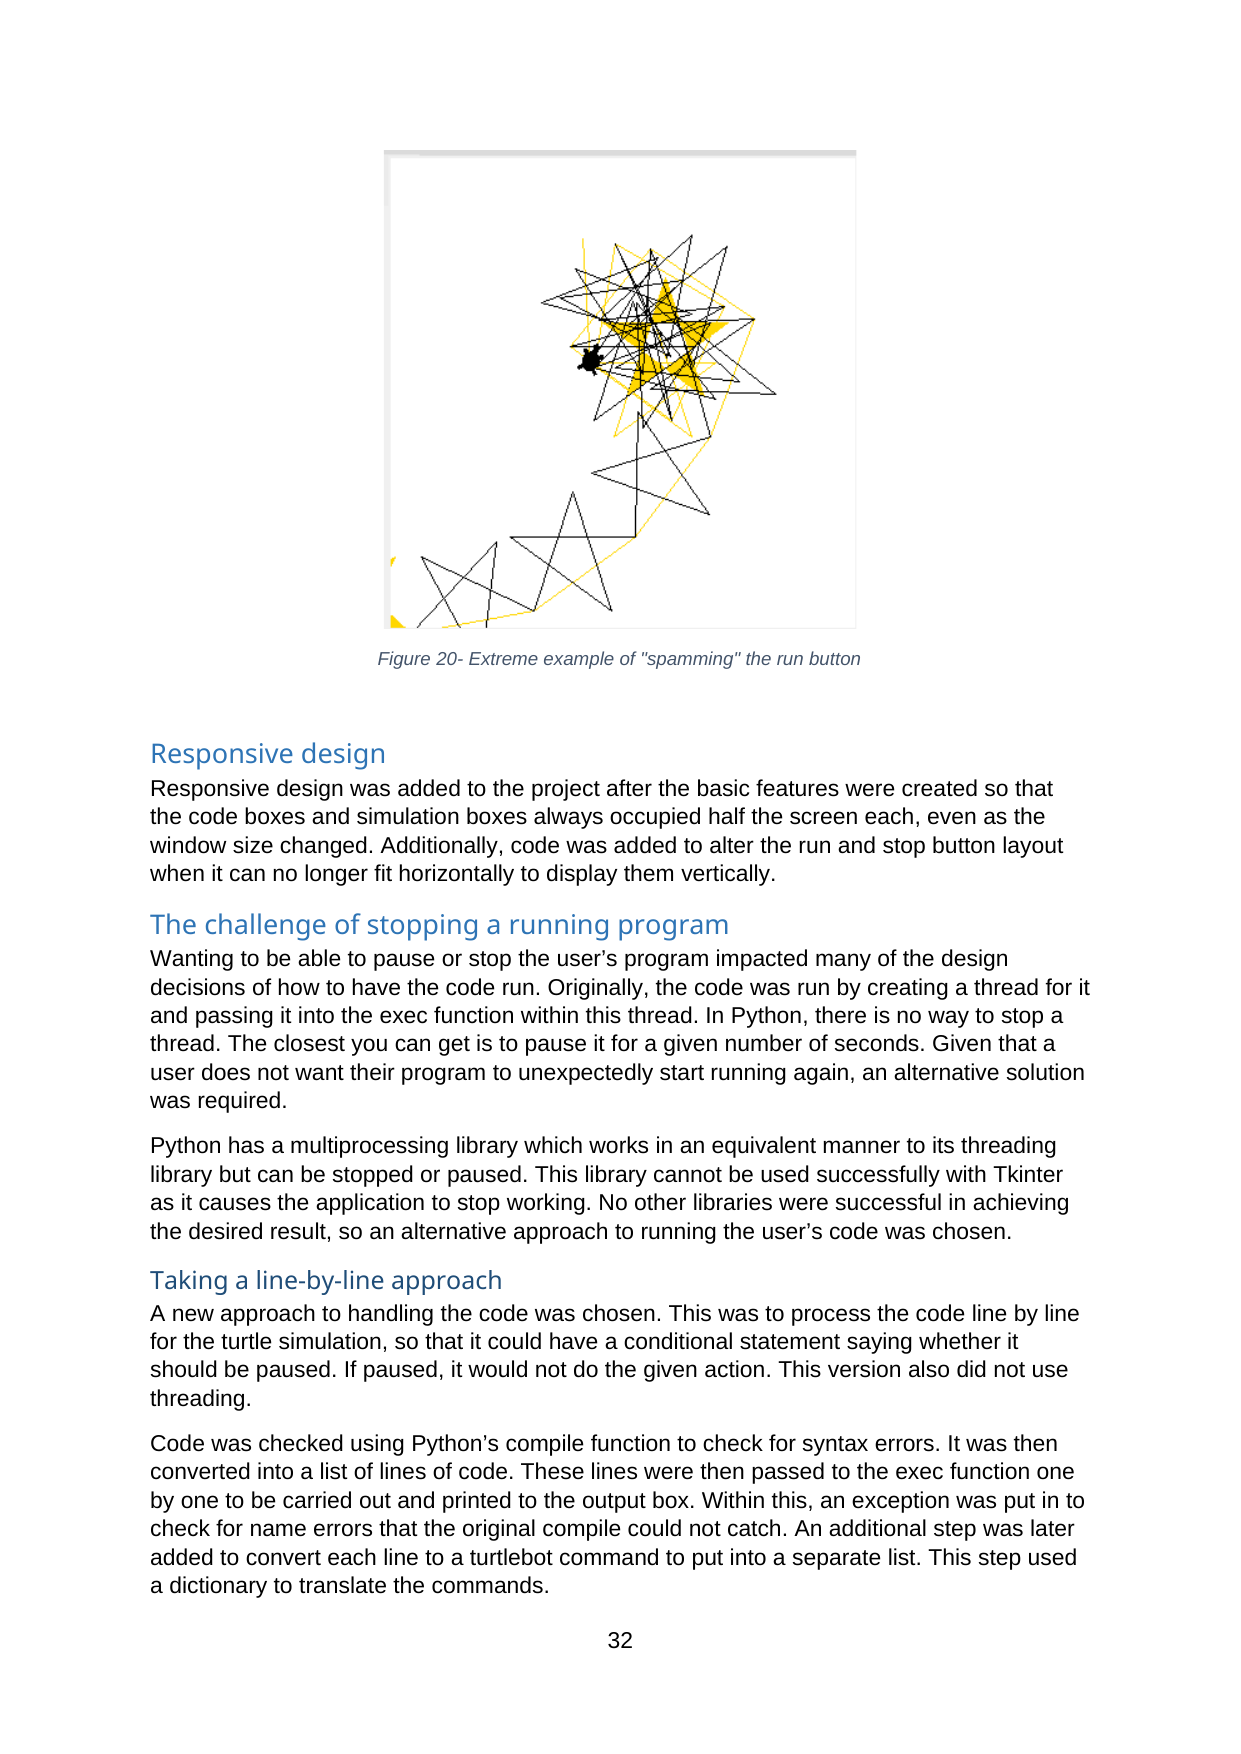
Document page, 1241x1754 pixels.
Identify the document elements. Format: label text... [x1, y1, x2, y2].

picture [383, 150, 857, 629]
text Responsive design was added to the project after the basic features were created so that the code boxes and simulation boxes always occupied half the screen each, even as the window size changed. Additionally, code was added to alter the run and stop button layout when it can no longer fit horizontally to display them vertically. [150, 775, 1090, 886]
text Code was checked using Python’s compile function to check for syntax errors. It was then converted into a list of lines of code. These lines were then passed to the exec function one by one to be carried out and printed to the output box. Within this, an exception was put in to check for name errors that the original compile could not catch. An additional step was later added to convert each line to a turtlebot command to put into a separate list. This step used a dictionary to translate the commands. [150, 1430, 1090, 1598]
subtitle The challenge of stopping a running program [150, 905, 1090, 942]
text Wanting to be able to pause or stop the user’s program impacted many of the design decisions of how to have the code run. Originally, the code was run by creating a thread for it and passing it into the exec function within this thread. In Python, there is no way to stop a thread. The closest you can get is to pause it for a given number of seconds. Given that a user does not want their program to unexpectedly start running again, an alternative solution was required. [150, 945, 1090, 1113]
subtitle Taking a line-by-line approach [150, 1263, 1090, 1297]
text Python has a multiprocessing library which works in an equivalent manner to its threading library but can be stopped or paused. This library cannot be used successfully with Tkinter as it causes the application to stop working. No other libraries were successful in achieving the desired result, so an alternative approach to running the user’s code was chosen. [150, 1132, 1090, 1244]
text A new approach to handling the code was chosen. This was to process the code line by line for the turtle simulation, so that it could have a conditional statement saying whether it should be paused. If paused, it would not do the given action. This version also did not use threading. [150, 1299, 1090, 1411]
subtitle Responsive design [150, 735, 1090, 772]
